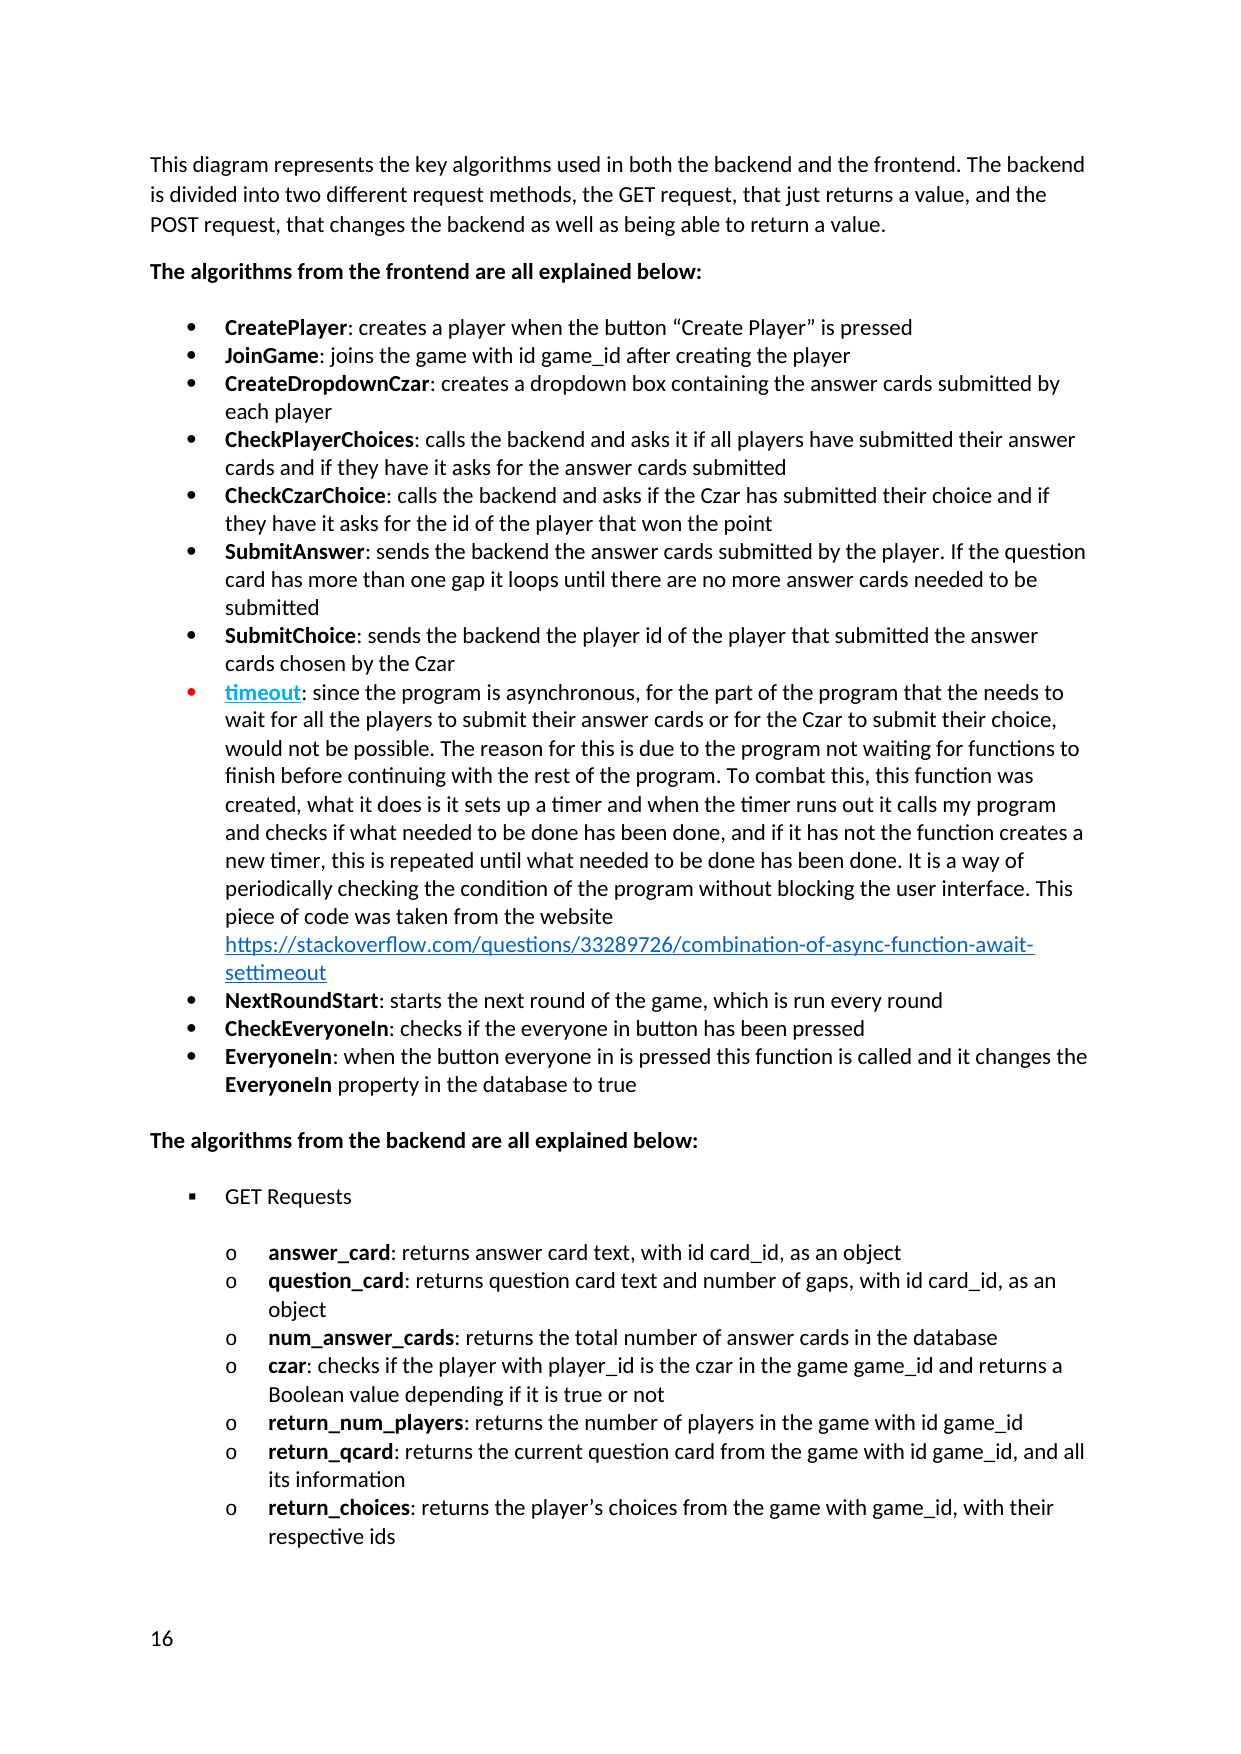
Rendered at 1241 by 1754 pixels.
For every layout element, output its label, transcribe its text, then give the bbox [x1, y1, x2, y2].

list CheckPlayerChoices: calls the backend and asks it if all players have submitted their answer cards and if they have it asks for the answer cards submitted [187, 425, 1090, 481]
list GET Requests [187, 1182, 1090, 1210]
list CreatePlayer: creates a player when the button “Create Player” is pressed [187, 313, 1090, 341]
list SubmitAnswer: sends the backend the answer cards submitted by the player. If the question card has more than one gap it loops until there are no more answer cards needed to be submitted [187, 537, 1090, 622]
list return_choices: returns the player’s choices from the game with game_id, with their respective ids [225, 1493, 1090, 1550]
list question_card: returns question card text and number of gaps, with id card_id, as an object [225, 1267, 1090, 1323]
text This diagram represents the key algorithms used in both the backend and the frontend. The backend is divided into two different request methods, the GET request, that just returns a value, and the POST request, that changes the backend as well as being able to return a value. [150, 150, 1090, 238]
list answer_card: returns answer card text, with id card_id, as an object [225, 1238, 1090, 1267]
list NextRoundStart: starts the next round of the game, which is run every round [187, 986, 1090, 1014]
list JoinGame: joins the game with id game_id after creating the player [187, 341, 1090, 369]
text The algorithms from the frontend are all explained below: [150, 257, 1090, 285]
list czar: checks if the player with player_id is the czar in the game game_id and returns a Boolean value depending if it is true or not [225, 1352, 1090, 1408]
text The algorithms from the backend are all explained below: [150, 1126, 1090, 1154]
list num_answer_cards: returns the total number of answer cards in the database [225, 1323, 1090, 1352]
list SubmitChoice: sends the backend the player id of the player that submitted the answer cards chosen by the Czar [187, 622, 1090, 678]
list CreateDropdownCzar: creates a dropdown box containing the answer cards submitted by each player [187, 369, 1090, 425]
list return_num_players: returns the number of players in the game with id game_id [225, 1408, 1090, 1437]
list CheckCzarChoice: calls the backend and asks if the Czar has submitted their choice and if they have it asks for the id of the player that won the point [187, 481, 1090, 537]
list CheckEveryoneIn: checks if the everyone in button has been pressed [187, 1014, 1090, 1042]
list return_qcard: returns the current question card from the game with id game_id, and all its information [225, 1437, 1090, 1493]
list EveryoneIn: when the button everyone in is pressed this function is called and it changes the EveryoneIn property in the database to true [187, 1042, 1090, 1098]
list timeout: since the program is asynchronous, for the part of the program that the needs to wait for all the players to submit their answer cards or for the Czar to submit their choice, would not be possible. The reason for this is due to the program not waiting for functions to finish before continuing with the rest of the program. To combat this, this function was created, what it does is it sets up a timer and when the timer runs out it calls my program and checks if what needed to be done has been done, and if it has not the function creates a new timer, this is repeated until what needed to be done has been done. It is a way of periodically checking the condition of the program without blocking the user interface. This piece of code was taken from the website https://stackoverflow.com/questions/33289726/combination-of-async-function-await-settimeout [187, 678, 1090, 986]
